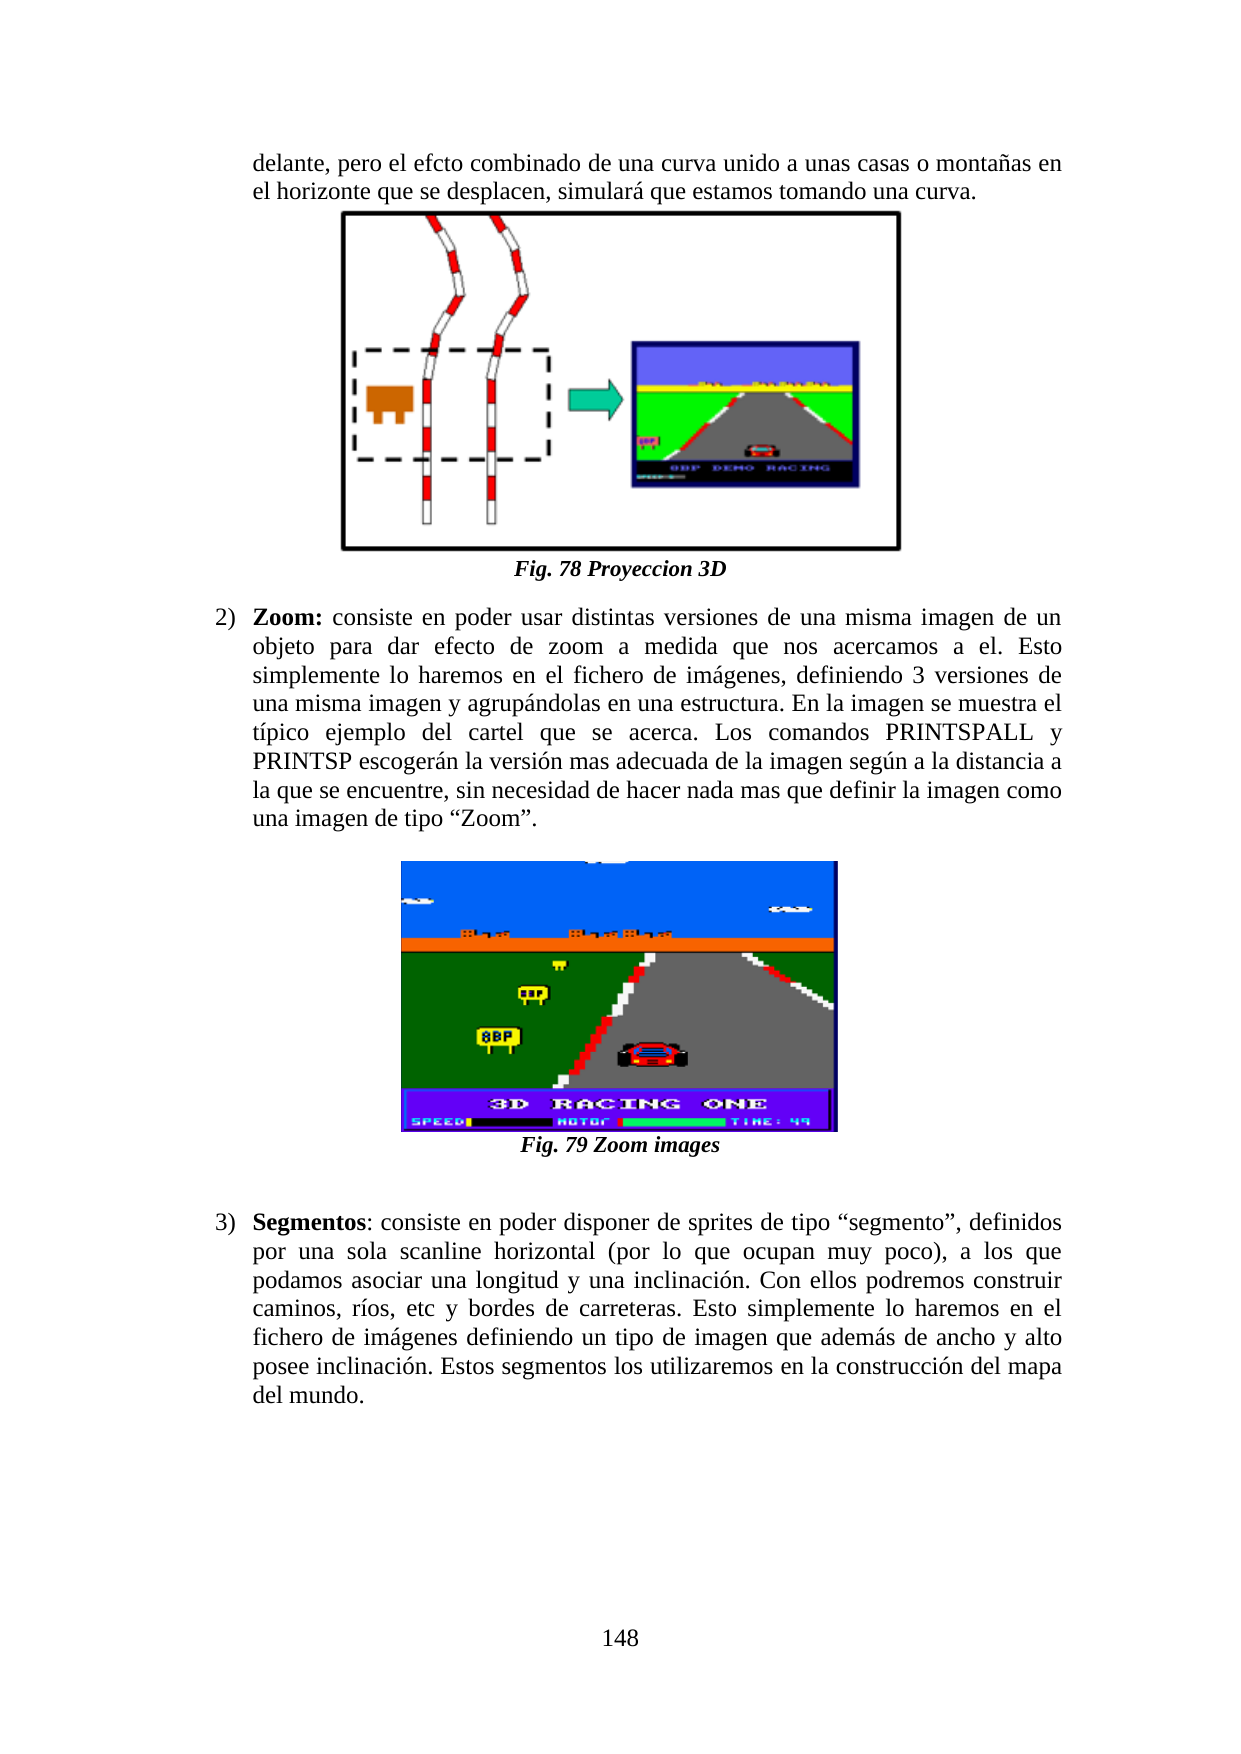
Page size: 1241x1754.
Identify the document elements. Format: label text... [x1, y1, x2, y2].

list Segmentos: consiste en poder disponer de sprites de tipo “segmento”, definidos por una sola scanline horizontal (por lo que ocupan muy poco), a los que podamos asociar una longitud y una inclinación. Con ellos podremos construir caminos, ríos, etc y bordes de carreteras. Esto simplemente lo haremos en el fichero de imágenes definiendo un tipo de imagen que además de ancho y alto posee inclinación. Estos segmentos los utilizaremos en la construcción del mapa del mundo. [215, 1207, 1063, 1408]
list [215, 148, 1063, 205]
picture [335, 205, 906, 556]
list Zoom: consiste en poder usar distintas versiones de una misma imagen de un objeto para dar efecto de zoom a medida que nos acercamos a el. Esto simplemente lo haremos en el fichero de imágenes, definiendo 3 versiones de una misma imagen y agrupándolas en una estructura. En la imagen se muestra el típico ejemplo del cartel que se acerca. Los comandos PRINTSPALL y PRINTSP escogerán la versión mas adecuada de la imagen según a la distancia a la que se encuentre, sin necesidad de hacer nada mas que definir la imagen como una imagen de tipo “Zoom”. [215, 602, 1063, 832]
text Fig. 79 Zoom images [177, 1131, 1063, 1158]
picture [401, 861, 839, 1132]
text Fig. 78 Proyeccion 3D [177, 555, 1063, 581]
